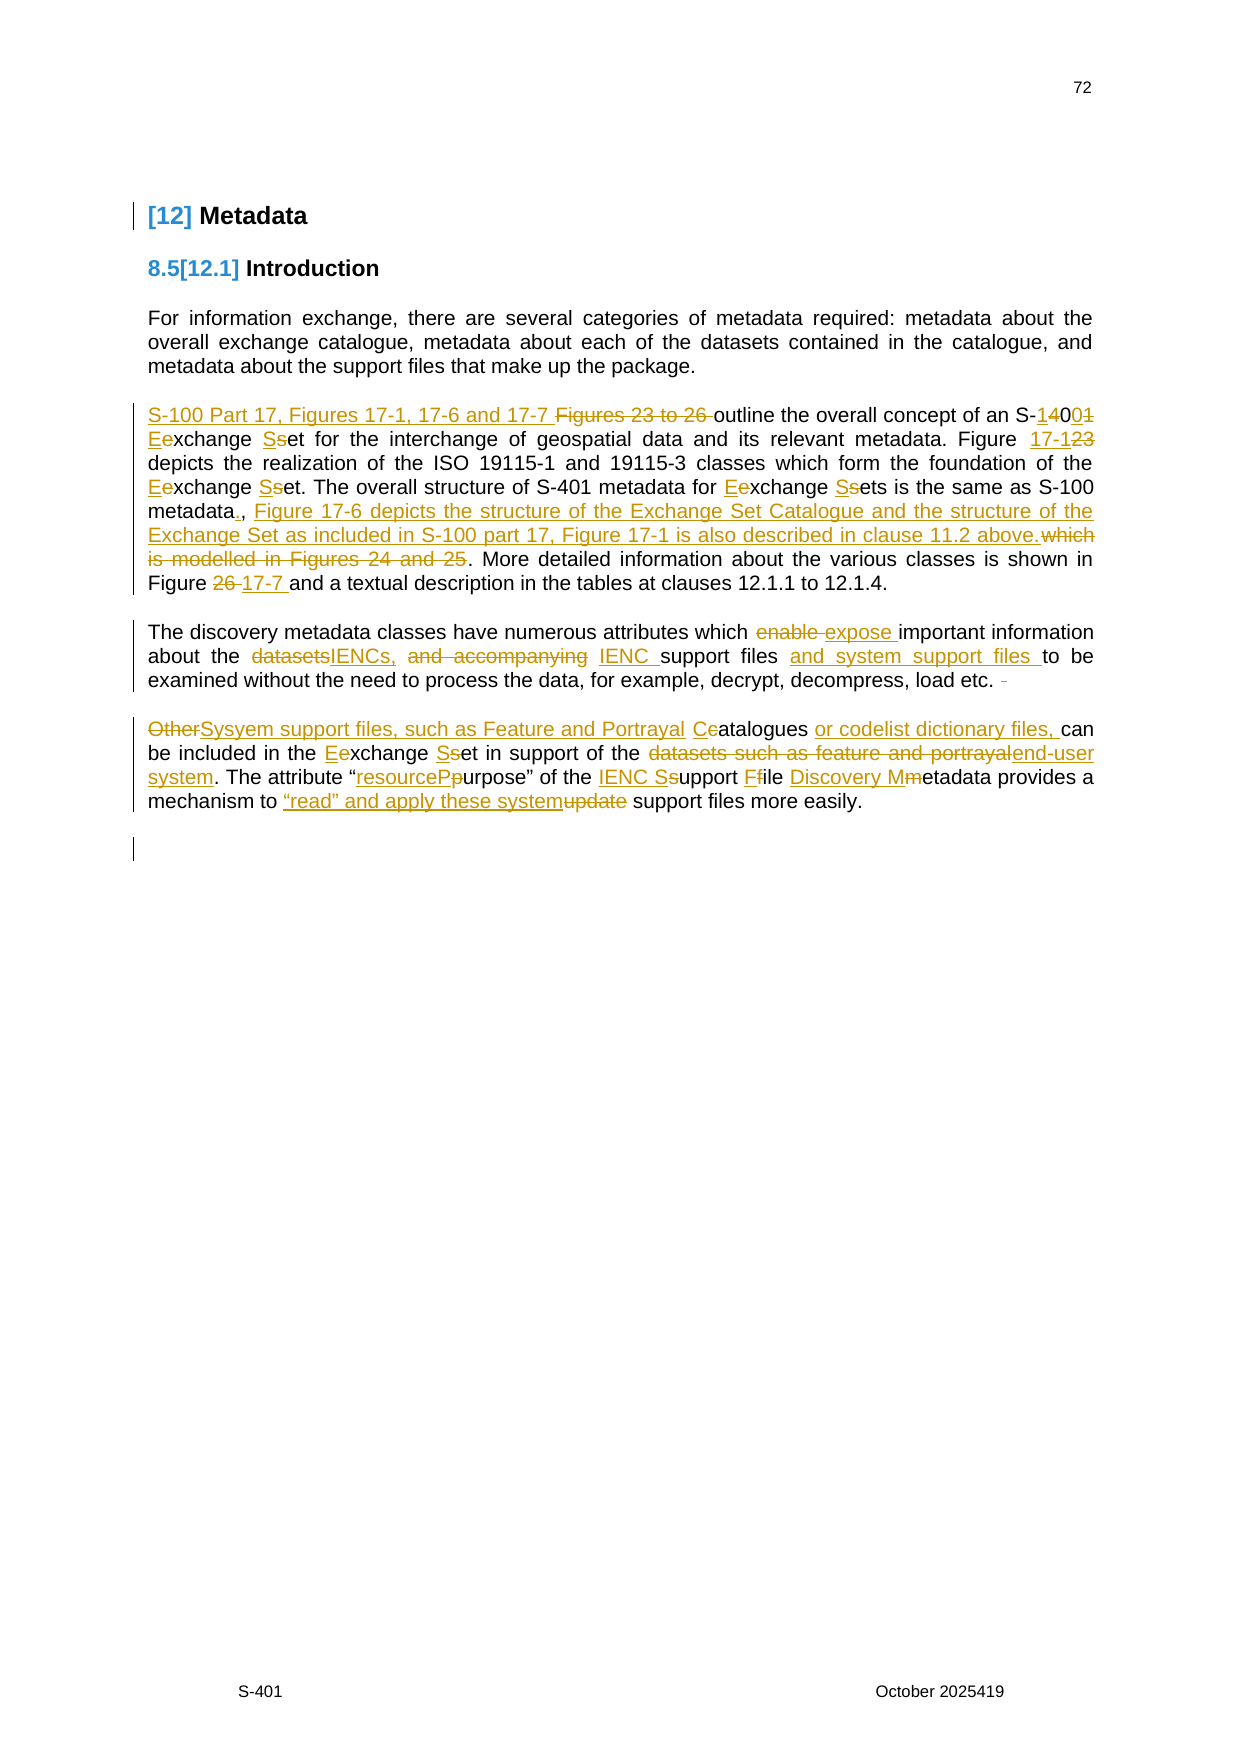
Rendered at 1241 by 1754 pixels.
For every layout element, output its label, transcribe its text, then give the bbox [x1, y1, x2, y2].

text atalogues can be included in the xchange et in support of the . The attribute “urpose” of the upport ile etadata provides a mechanism to support files more easily. [148, 717, 1094, 812]
text outline the overall concept of an S-0 xchange et for the interchange of geospatial data and its relevant metadata. Figure depicts the realization of the ISO 19115-1 and 19115-3 classes which form the foundation of the xchange et. The overall structure of S-401 metadata for xchange ets is the same as S-100 metadata, . More detailed information about the various classes is shown in Figure and a textual description in the tables at clauses 12.1.1 to 12.1.4. [148, 403, 1094, 595]
subtitle Introduction [148, 255, 1094, 281]
text The discovery metadata classes have numerous attributes which important information about the support files to be examined without the need to process the data, for example, decrypt, decompress, load etc. [148, 620, 1094, 692]
subtitle Metadata [148, 202, 1094, 230]
text For information exchange, there are several categories of metadata required: metadata about the overall exchange catalogue, metadata about each of the datasets contained in the catalogue, and metadata about the support files that make up the package. [148, 306, 1094, 378]
